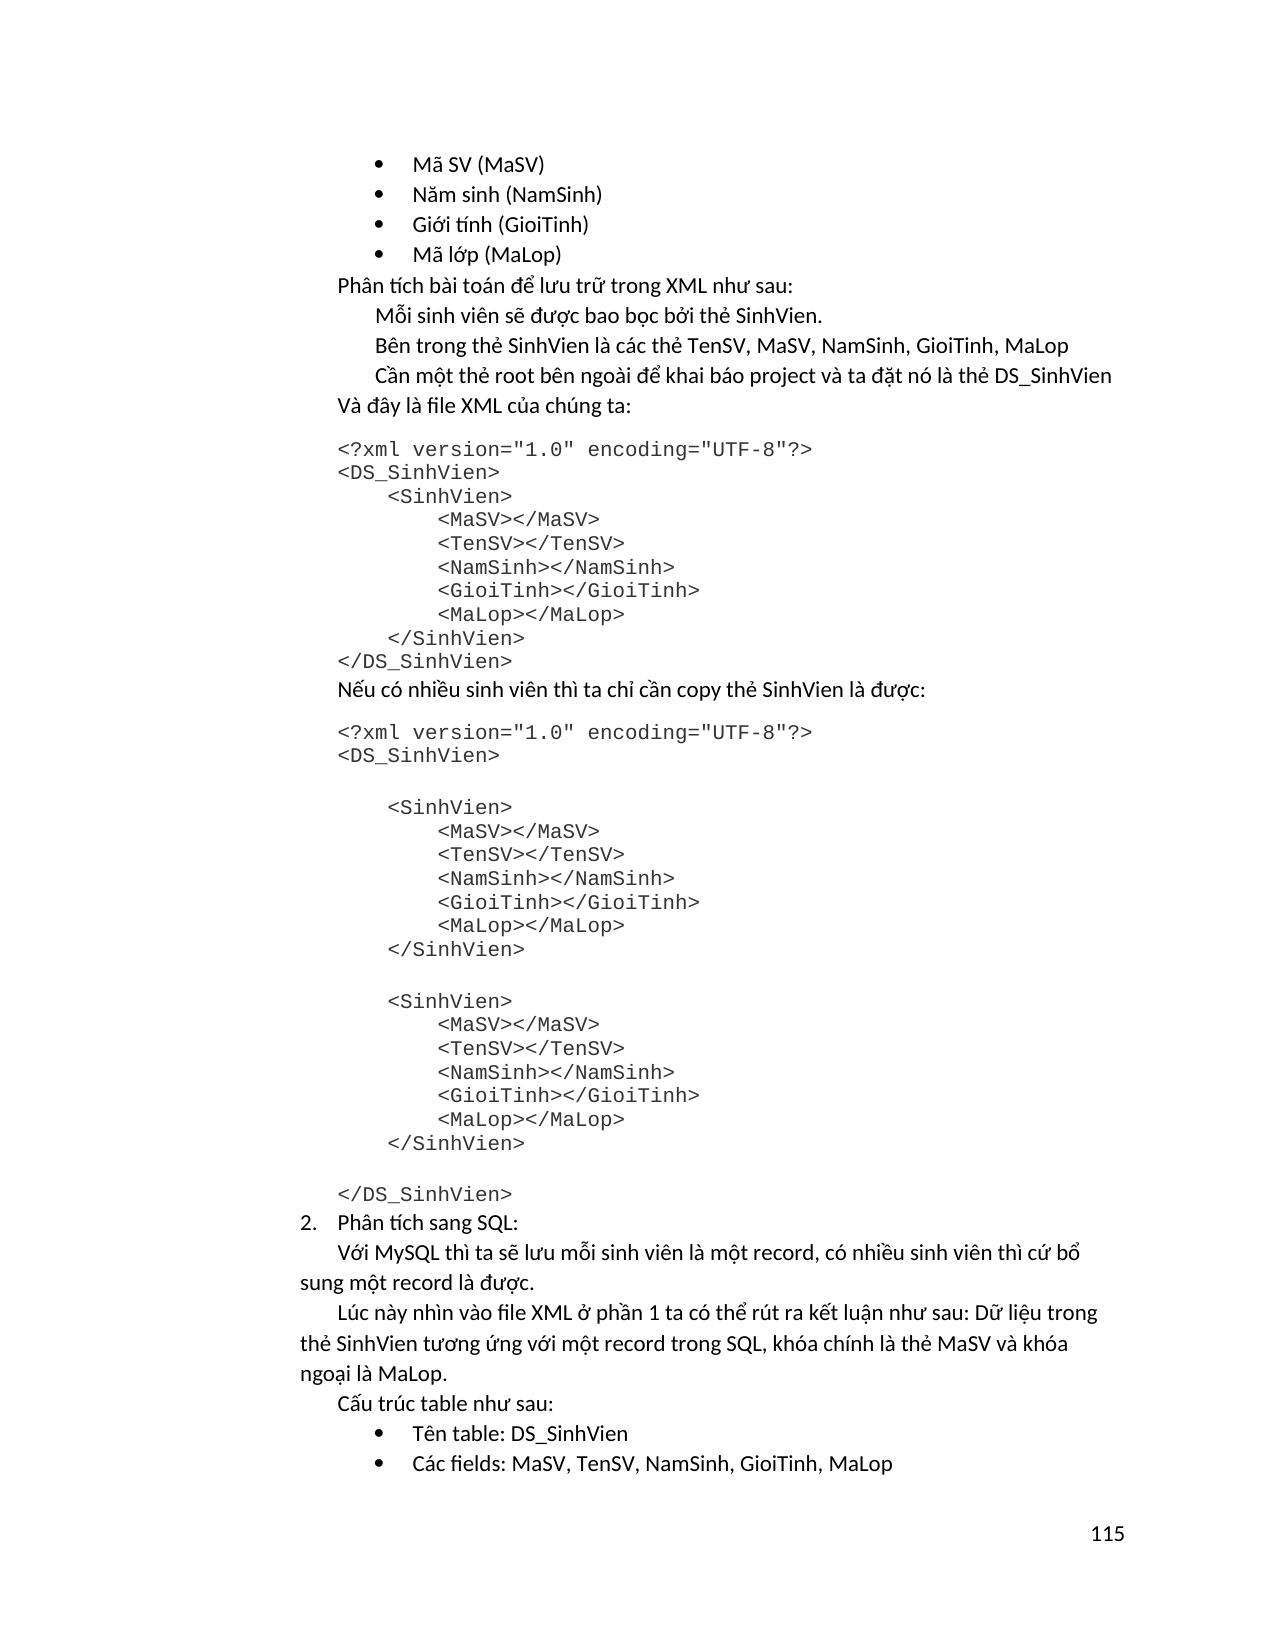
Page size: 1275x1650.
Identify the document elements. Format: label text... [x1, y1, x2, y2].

list Mỗi sinh viên sẽ được bao bọc bởi thẻ SinhVien. [337, 301, 1125, 329]
list Phân tích bài toán để lưu trữ trong XML như sau: [300, 271, 1125, 299]
text <DS_SinhVien> [337, 746, 1125, 769]
text <GioiTinh></GioiTinh> [337, 580, 1125, 604]
text <MaSV></MaSV> [337, 821, 1125, 844]
text <TenSV></TenSV> [337, 844, 1125, 868]
text <MaLop></MaLop> [337, 1109, 1125, 1133]
text </DS_SinhVien> [337, 1184, 1125, 1208]
text <SinhVien> [337, 991, 1125, 1014]
text <GioiTinh></GioiTinh> [337, 1085, 1125, 1109]
list Lúc này nhìn vào file XML ở phần 1 ta có thể rút ra kết luận như sau: Dữ liệu trong thẻ SinhVien tương ứng với một record trong SQL, khóa chính là thẻ MaSV và khóa ngoại là MaLop. [300, 1298, 1125, 1387]
text <SinhVien> [337, 486, 1125, 509]
list Tên table: DS_SinhVien [375, 1419, 1125, 1447]
text <MaLop></MaLop> [337, 915, 1125, 939]
list Cấu trúc table như sau: [300, 1389, 1125, 1417]
list Phân tích sang SQL: [300, 1208, 1125, 1236]
list Giới tính (GioiTinh) [375, 210, 1125, 238]
text </SinhVien> [337, 939, 1125, 963]
text <NamSinh></NamSinh> [337, 1062, 1125, 1085]
text <NamSinh></NamSinh> [337, 868, 1125, 892]
text <MaSV></MaSV> [337, 509, 1125, 533]
list Các fields: MaSV, TenSV, NamSinh, GioiTinh, MaLop [375, 1449, 1125, 1478]
text <MaSV></MaSV> [337, 1014, 1125, 1038]
text <DS_SinhVien> [337, 462, 1125, 486]
text <?xml version="1.0" encoding="UTF-8"?> [337, 438, 1125, 462]
text </SinhVien> [337, 628, 1125, 651]
list Nếu có nhiều sinh viên thì ta chỉ cần copy thẻ SinhVien là được: [300, 675, 1125, 703]
list Năm sinh (NamSinh) [375, 180, 1125, 208]
list Mã lớp (MaLop) [375, 241, 1125, 269]
text <TenSV></TenSV> [337, 1038, 1125, 1062]
text </SinhVien> [337, 1133, 1125, 1156]
list Và đây là file XML của chúng ta: [300, 392, 1125, 420]
text <MaLop></MaLop> [337, 604, 1125, 628]
text <SinhVien> [337, 797, 1125, 821]
text <GioiTinh></GioiTinh> [337, 892, 1125, 915]
text </DS_SinhVien> [337, 651, 1125, 675]
text <?xml version="1.0" encoding="UTF-8"?> [337, 722, 1125, 746]
list Cần một thẻ root bên ngoài để khai báo project và ta đặt nó là thẻ DS_SinhVien [337, 361, 1125, 389]
list Mã SV (MaSV) [375, 150, 1125, 178]
text <NamSinh></NamSinh> [337, 557, 1125, 580]
list Bên trong thẻ SinhVien là các thẻ TenSV, MaSV, NamSinh, GioiTinh, MaLop [337, 331, 1125, 359]
text <TenSV></TenSV> [337, 533, 1125, 557]
list Với MySQL thì ta sẽ lưu mỗi sinh viên là một record, có nhiều sinh viên thì cứ bổ sung một record là được. [300, 1238, 1125, 1296]
